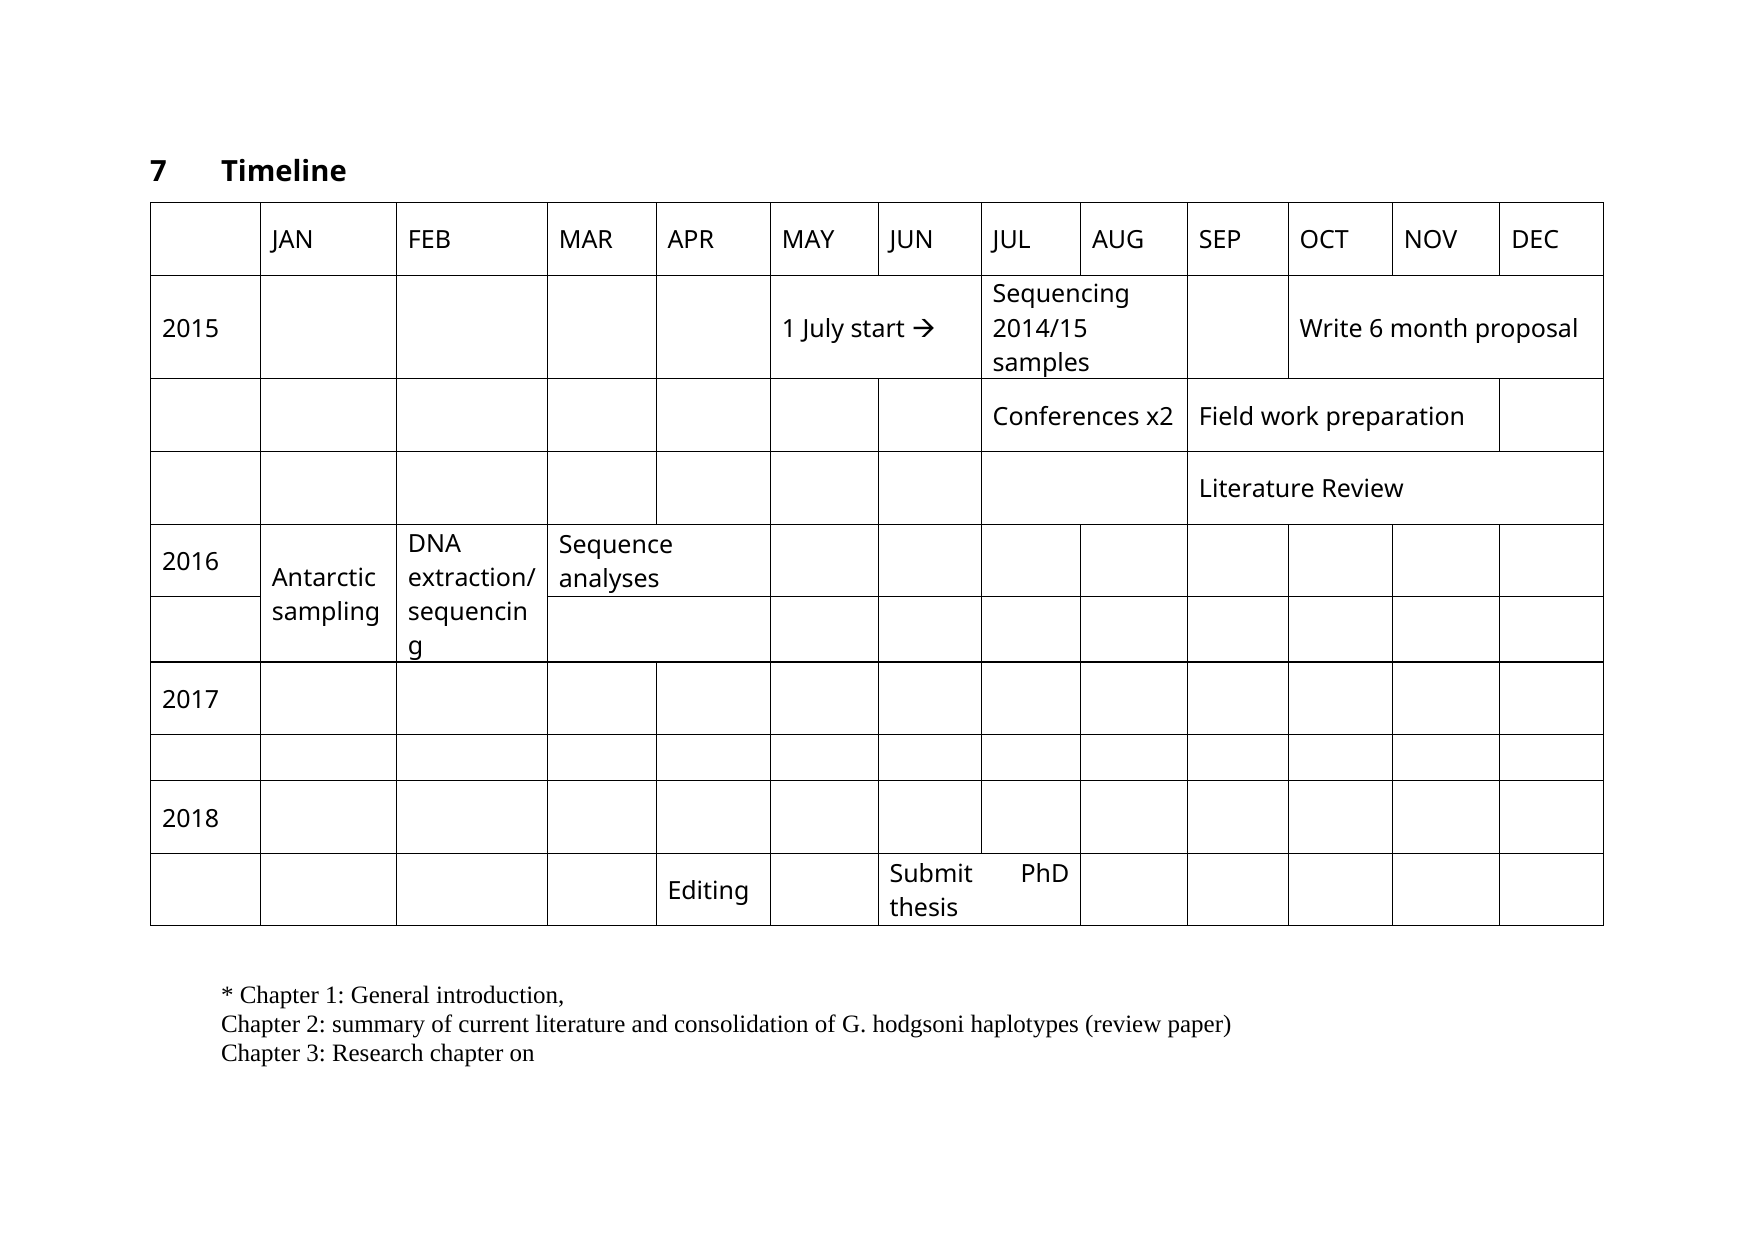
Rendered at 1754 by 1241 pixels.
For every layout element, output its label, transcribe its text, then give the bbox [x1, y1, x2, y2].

table_cell DNA extraction/ sequencing [397, 525, 547, 661]
table_cell [771, 735, 878, 780]
table_cell [1393, 525, 1499, 596]
table_cell [657, 379, 770, 451]
table_cell [982, 781, 1080, 853]
table_cell [1500, 525, 1603, 596]
table_cell Sequencing 2014/15 samples [982, 276, 1187, 378]
table_cell [548, 781, 656, 853]
table_cell [1500, 854, 1603, 924]
table_cell [1188, 735, 1288, 780]
table_cell [261, 854, 396, 924]
table_cell [879, 379, 981, 451]
table_cell [982, 597, 1080, 661]
table_cell [771, 379, 878, 451]
table_cell Conferences x2 [982, 379, 1187, 451]
table_cell [1393, 663, 1499, 734]
table_cell [261, 781, 396, 853]
table_cell 2015 [151, 276, 260, 378]
table_cell [151, 735, 260, 780]
table_cell [1188, 781, 1288, 853]
text Chapter 3: Research chapter on [150, 1038, 1604, 1067]
table_cell [397, 663, 547, 734]
table_cell [657, 276, 770, 378]
table_cell [879, 597, 981, 661]
table_cell [1188, 663, 1288, 734]
table_cell Write 6 month proposal [1289, 276, 1603, 378]
table_header FEB [397, 203, 547, 275]
table_cell Sequence analyses [548, 525, 770, 596]
table_cell 1 July start [771, 276, 981, 378]
table_header JAN [261, 203, 396, 275]
table_cell [1289, 663, 1392, 734]
table_cell [397, 276, 547, 378]
table_cell Antarctic sampling [261, 525, 396, 661]
table_header JUL [982, 203, 1080, 275]
table_cell [1289, 854, 1392, 924]
text * Chapter 1: General introduction, [150, 981, 1604, 1009]
table_cell 2018 [151, 781, 260, 853]
table_cell [1081, 597, 1187, 661]
table_cell [1393, 735, 1499, 780]
table_cell [657, 735, 770, 780]
table_cell [261, 276, 396, 378]
table_cell [548, 663, 656, 734]
table_cell [1188, 276, 1288, 378]
table_cell [771, 452, 878, 524]
table_cell [1500, 735, 1603, 780]
table_cell Field work preparation [1188, 379, 1499, 451]
table_cell [261, 452, 396, 524]
table_header MAY [771, 203, 878, 275]
table_cell [657, 781, 770, 853]
table_header [151, 203, 260, 275]
table_header SEP [1188, 203, 1288, 275]
table_cell [771, 663, 878, 734]
table_cell [397, 735, 547, 780]
table_cell [151, 854, 260, 924]
table_cell [982, 452, 1187, 524]
table_cell [1289, 597, 1392, 661]
table_header DEC [1500, 203, 1603, 275]
table_cell [771, 597, 878, 661]
table_cell [1393, 597, 1499, 661]
table_cell [879, 452, 981, 524]
table_cell [1500, 781, 1603, 853]
table_cell [548, 276, 656, 378]
table_cell [397, 854, 547, 924]
table_cell [771, 525, 878, 596]
table_cell [261, 735, 396, 780]
table_cell [879, 525, 981, 596]
table_cell [1289, 735, 1392, 780]
table_cell Literature Review [1188, 452, 1603, 524]
table_cell [548, 452, 656, 524]
table_cell [982, 525, 1080, 596]
table_cell [879, 663, 981, 734]
table_cell [397, 452, 547, 524]
table_cell Editing [657, 854, 770, 924]
table_cell [982, 735, 1080, 780]
table_cell [151, 379, 260, 451]
table_cell [548, 854, 656, 924]
table_cell [771, 781, 878, 853]
table_cell [1188, 525, 1288, 596]
table_cell [1081, 663, 1187, 734]
table_cell [548, 597, 770, 661]
table_header MAR [548, 203, 656, 275]
table_cell [548, 379, 656, 451]
table_cell 2017 [151, 663, 260, 734]
table_cell [1500, 663, 1603, 734]
table_cell [657, 452, 770, 524]
table_cell [151, 597, 260, 661]
table_cell Submit PhD thesis [879, 854, 1080, 924]
table_cell [1289, 525, 1392, 596]
table_cell [1081, 735, 1187, 780]
table_cell [1081, 854, 1187, 924]
table_header OCT [1289, 203, 1392, 275]
table_cell [657, 663, 770, 734]
table_cell [879, 781, 981, 853]
table_header APR [657, 203, 770, 275]
table_cell [1393, 781, 1499, 853]
table_header NOV [1393, 203, 1499, 275]
table_cell [982, 663, 1080, 734]
table_cell 2016 [151, 525, 260, 596]
table_cell [151, 452, 260, 524]
table_cell [261, 379, 396, 451]
table_cell [879, 735, 981, 780]
table_cell [1289, 781, 1392, 853]
table_cell [1081, 525, 1187, 596]
table_header AUG [1081, 203, 1187, 275]
table_cell [1500, 379, 1603, 451]
table_cell [1393, 854, 1499, 924]
table_cell [548, 735, 656, 780]
table_cell [1081, 781, 1187, 853]
table_header JUN [879, 203, 981, 275]
table_cell [1500, 597, 1603, 661]
subtitle Timeline [150, 150, 1604, 190]
table_cell [397, 379, 547, 451]
table_cell [261, 663, 396, 734]
table_cell [1188, 597, 1288, 661]
table_cell [397, 781, 547, 853]
table_cell [1188, 854, 1288, 924]
text Chapter 2: summary of current literature and consolidation of G. hodgsoni haplotypes (review paper) [150, 1009, 1604, 1038]
table_cell [771, 854, 878, 924]
